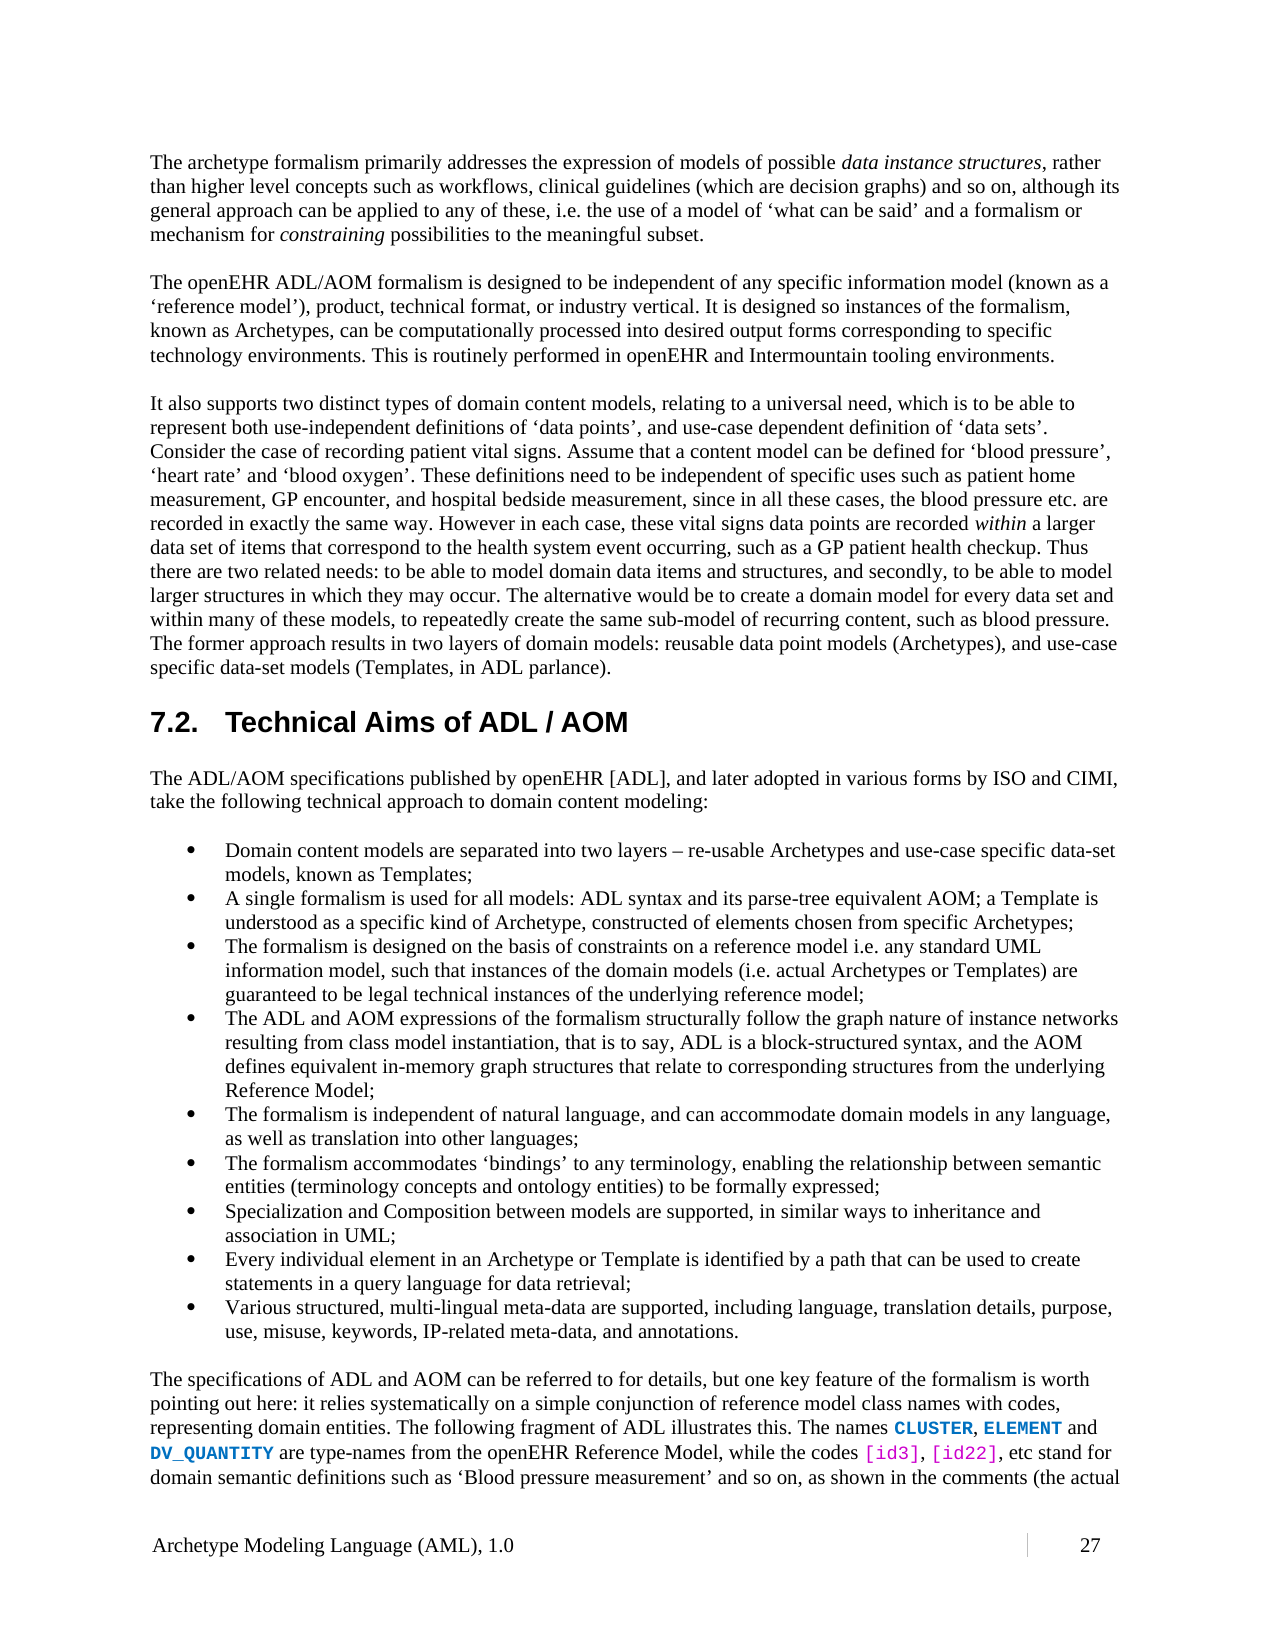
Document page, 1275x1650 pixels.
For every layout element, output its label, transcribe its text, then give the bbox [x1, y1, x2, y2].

list Various structured, multi-lingual meta-data are supported, including language, translation details, purpose, use, misuse, keywords, IP-related meta-data, and annotations. [187, 1295, 1125, 1343]
text It also supports two distinct types of domain content models, relating to a universal need, which is to be able to represent both use-independent definitions of ‘data points’, and use-case dependent definition of ‘data sets’. Consider the case of recording patient vital signs. Assume that a content model can be defined for ‘blood pressure’, ‘heart rate’ and ‘blood oxygen’. These definitions need to be independent of specific uses such as patient home measurement, GP encounter, and hospital bedside measurement, since in all these cases, the blood pressure etc. are recorded in exactly the same way. However in each case, these vital signs data points are recorded within a larger data set of items that correspond to the health system event occurring, such as a GP patient health checkup. Thus there are two related needs: to be able to model domain data items and structures, and secondly, to be able to model larger structures in which they may occur. The alternative would be to create a domain model for every data set and within many of these models, to repeatedly create the same sub-model of recurring content, such as blood pressure. The former approach results in two layers of domain models: reusable data point models (Archetypes), and use-case specific data-set models (Templates, in ADL parlance). [150, 391, 1125, 679]
text The openEHR ADL/AOM formalism is designed to be independent of any specific information model (known as a ‘reference model’), product, technical format, or industry vertical. It is designed so instances of the formalism, known as Archetypes, can be computationally processed into desired output forms corresponding to specific technology environments. This is routinely performed in openEHR and Intermountain tooling environments. [150, 270, 1125, 367]
list Domain content models are separated into two layers – re-usable Archetypes and use-case specific data-set models, known as Templates; [187, 838, 1125, 886]
list Every individual element in an Archetype or Template is identified by a path that can be used to create statements in a query language for data retrieval; [187, 1247, 1125, 1295]
list The formalism accommodates ‘bindings’ to any terminology, enabling the relationship between semantic entities (terminology concepts and ontology entities) to be formally expressed; [187, 1150, 1125, 1198]
subtitle Technical Aims of ADL / AOM [150, 705, 1125, 738]
text The archetype formalism primarily addresses the expression of models of possible data instance structures, rather than higher level concepts such as workflows, clinical guidelines (which are decision graphs) and so on, although its general approach can be applied to any of these, i.e. the use of a model of ‘what can be said’ and a formalism or mechanism for constraining possibilities to the meaningful subset. [150, 150, 1125, 246]
list Specialization and Composition between models are supported, in similar ways to inheritance and association in UML; [187, 1198, 1125, 1247]
list A single formalism is used for all models: ADL syntax and its parse-tree equivalent AOM; a Template is understood as a specific kind of Archetype, constructed of elements chosen from specific Archetypes; [187, 886, 1125, 934]
list The ADL and AOM expressions of the formalism structurally follow the graph nature of instance networks resulting from class model instantiation, that is to say, ADL is a block-structured syntax, and the AOM defines equivalent in-memory graph structures that relate to corresponding structures from the underlying Reference Model; [187, 1006, 1125, 1102]
text The ADL/AOM specifications published by openEHR [ADL], and later adopted in various forms by ISO and CIMI, take the following technical approach to domain content modeling: [150, 765, 1125, 813]
list The formalism is designed on the basis of constraints on a reference model i.e. any standard UML information model, such that instances of the domain models (i.e. actual Archetypes or Templates) are guaranteed to be legal technical instances of the underlying reference model; [187, 934, 1125, 1006]
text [150, 1367, 1125, 1489]
list The formalism is independent of natural language, and can accommodate domain models in any language, as well as translation into other languages; [187, 1102, 1125, 1150]
